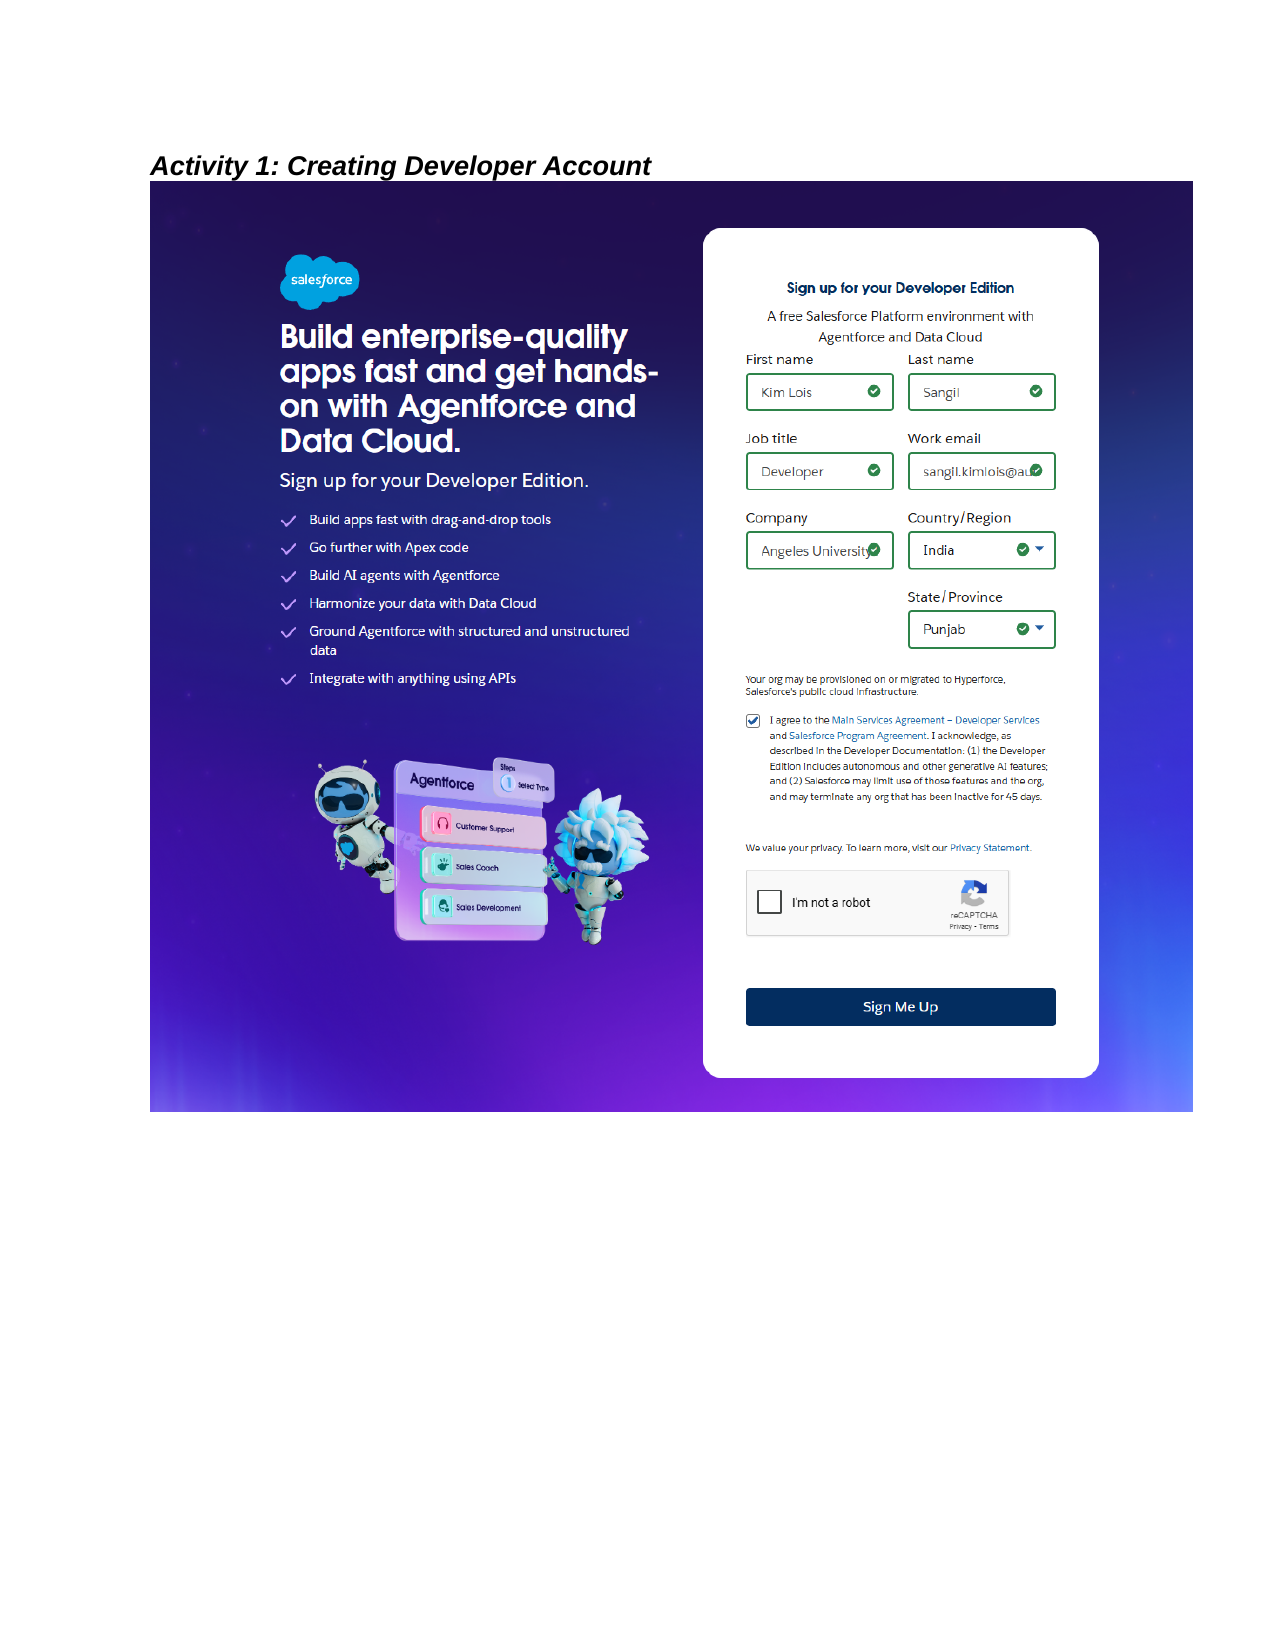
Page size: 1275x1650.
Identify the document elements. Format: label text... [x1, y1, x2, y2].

picture [150, 181, 1193, 1112]
subtitle Activity 1: Creating Developer Account [150, 150, 1125, 181]
